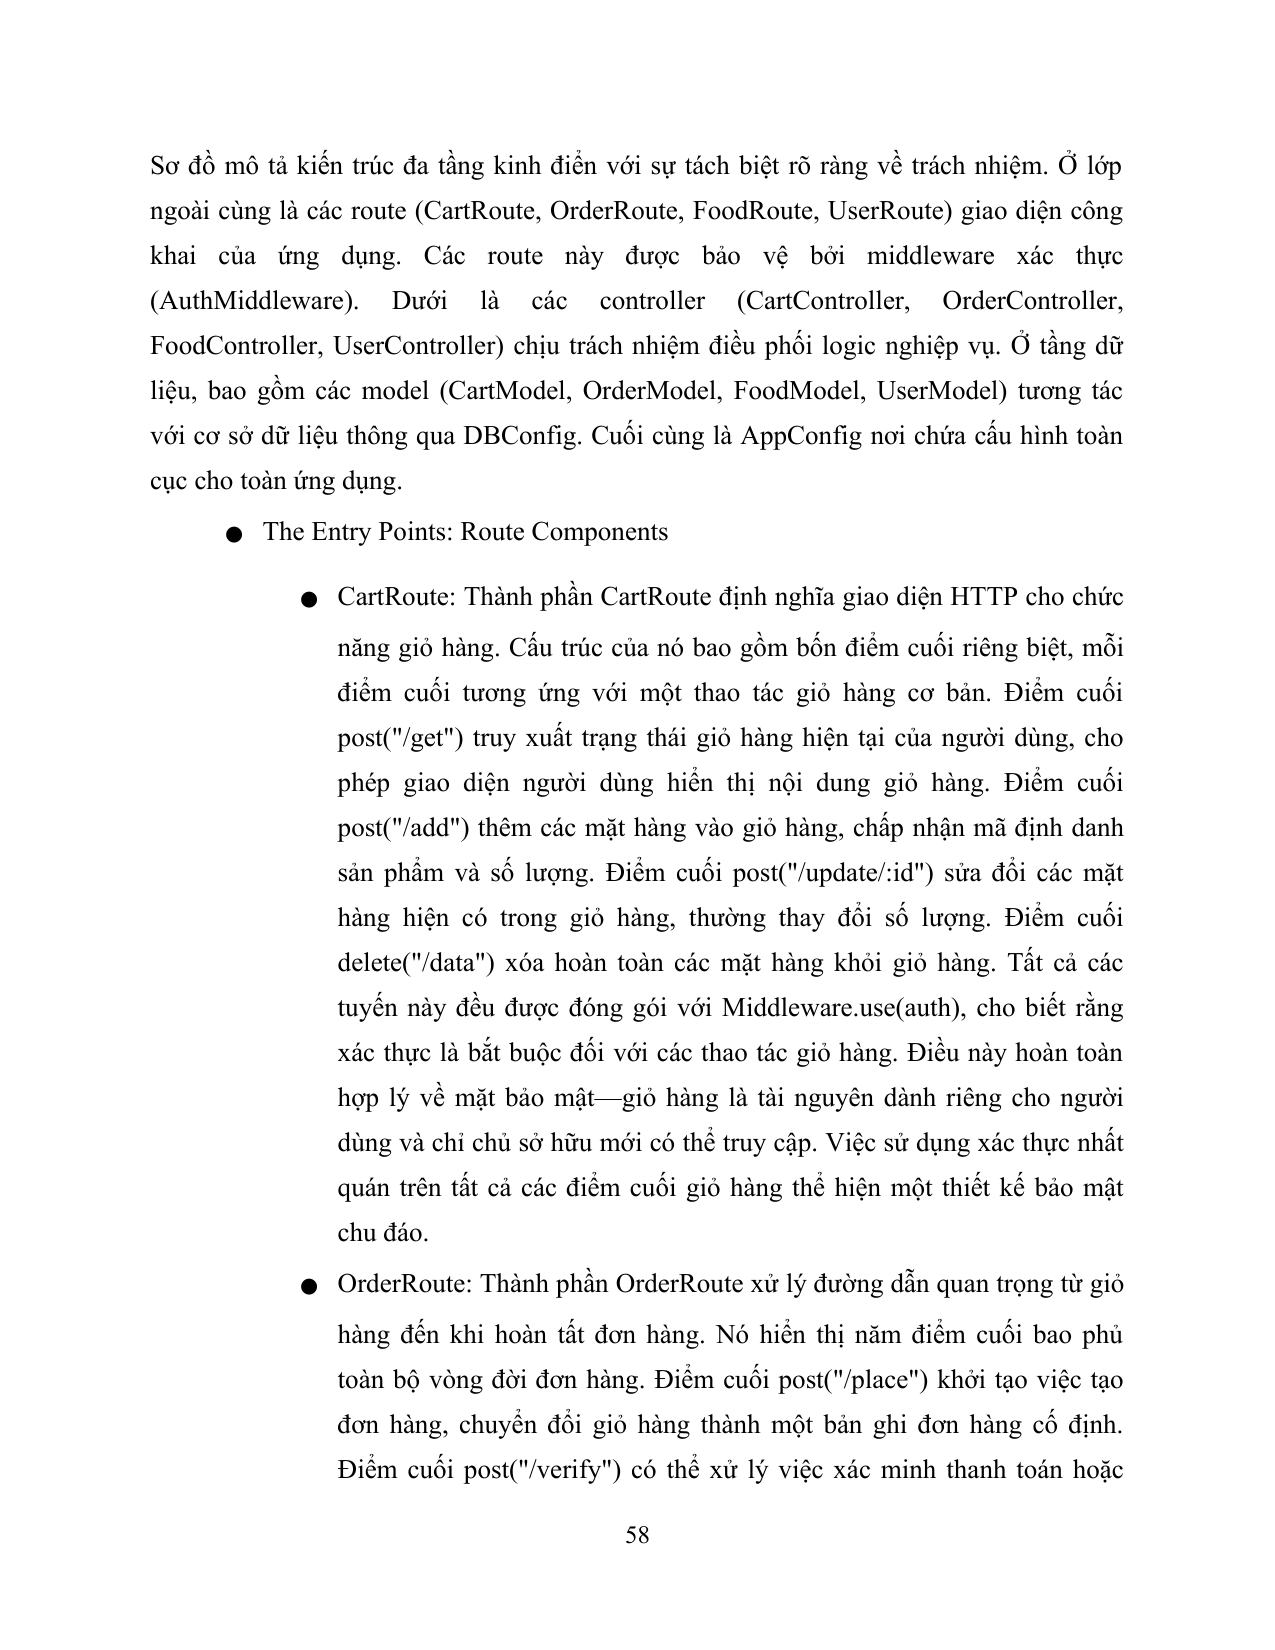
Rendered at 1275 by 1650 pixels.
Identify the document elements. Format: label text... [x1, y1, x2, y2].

list CartRoute: Thành phần CartRoute định nghĩa giao diện HTTP cho chức năng giỏ hàng. Cấu trúc của nó bao gồm bốn điểm cuối riêng biệt, mỗi điểm cuối tương ứng với một thao tác giỏ hàng cơ bản. Điểm cuối post("/get") truy xuất trạng thái giỏ hàng hiện tại của người dùng, cho phép giao diện người dùng hiển thị nội dung giỏ hàng. Điểm cuối post("/add") thêm các mặt hàng vào giỏ hàng, chấp nhận mã định danh sản phẩm và số lượng. Điểm cuối post("/update/:id") sửa đổi các mặt hàng hiện có trong giỏ hàng, thường thay đổi số lượng. Điểm cuối delete("/data") xóa hoàn toàn các mặt hàng khỏi giỏ hàng. Tất cả các tuyến này đều được đóng gói với Middleware.use(auth), cho biết rằng xác thực là bắt buộc đối với các thao tác giỏ hàng. Điều này hoàn toàn hợp lý về mặt bảo mật—giỏ hàng là tài nguyên dành riêng cho người dùng và chỉ chủ sở hữu mới có thể truy cập. Việc sử dụng xác thực nhất quán trên tất cả các điểm cuối giỏ hàng thể hiện một thiết kế bảo mật chu đáo. [300, 574, 1125, 1247]
list The Entry Points: Route Components [225, 510, 1125, 553]
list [300, 1262, 1125, 1484]
text Sơ đồ mô tả kiến trúc đa tầng kinh điển với sự tách biệt rõ ràng về trách nhiệm. Ở lớp ngoài cùng là các route (CartRoute, OrderRoute, FoodRoute, UserRoute) giao diện công khai của ứng dụng. Các route này được bảo vệ bởi middleware xác thực (AuthMiddleware). Dưới là các controller (CartController, OrderController, FoodController, UserController) chịu trách nhiệm điều phối logic nghiệp vụ. Ở tầng dữ liệu, bao gồm các model (CartModel, OrderModel, FoodModel, UserModel) tương tác với cơ sở dữ liệu thông qua DBConfig. Cuối cùng là AppConfig nơi chứa cấu hình toàn cục cho toàn ứng dụng. [150, 150, 1125, 495]
